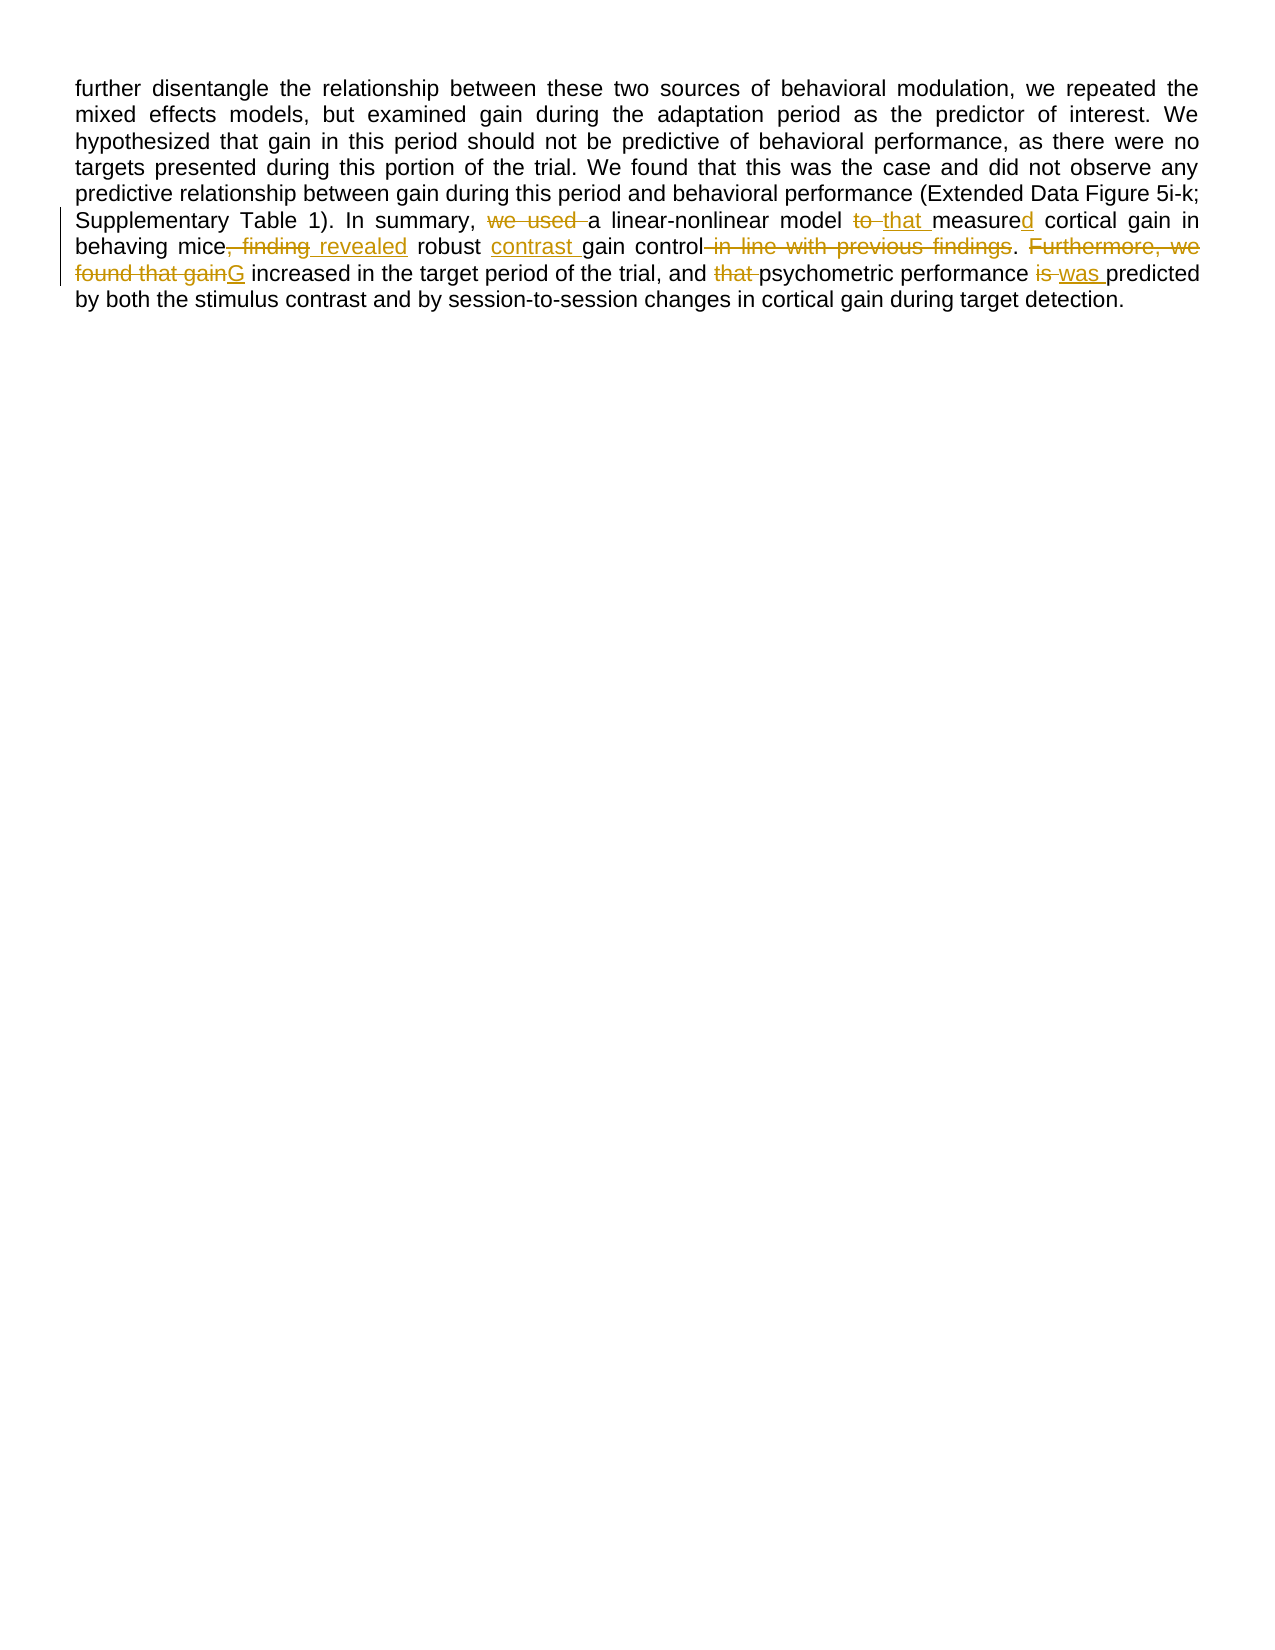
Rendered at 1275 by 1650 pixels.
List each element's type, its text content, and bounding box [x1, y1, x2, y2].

text further disentangle the relationship between these two sources of behavioral modulation, we repeated the mixed effects models, but examined gain during the adaptation period as the predictor of interest. We hypothesized that gain in this period should not be predictive of behavioral performance, as there were no targets presented during this portion of the trial. We found that this was the case and did not observe any predictive relationship between gain during this period and behavioral performance (Extended Data Figure 5i-k; Supplementary Table 1). In summary, a linear-nonlinear model measure cortical gain in behaving mice robust gain control. increased in the target period of the trial, and psychometric performance predicted by both the stimulus contrast and by session-to-session changes in cortical gain during target detection. [75, 75, 1200, 312]
